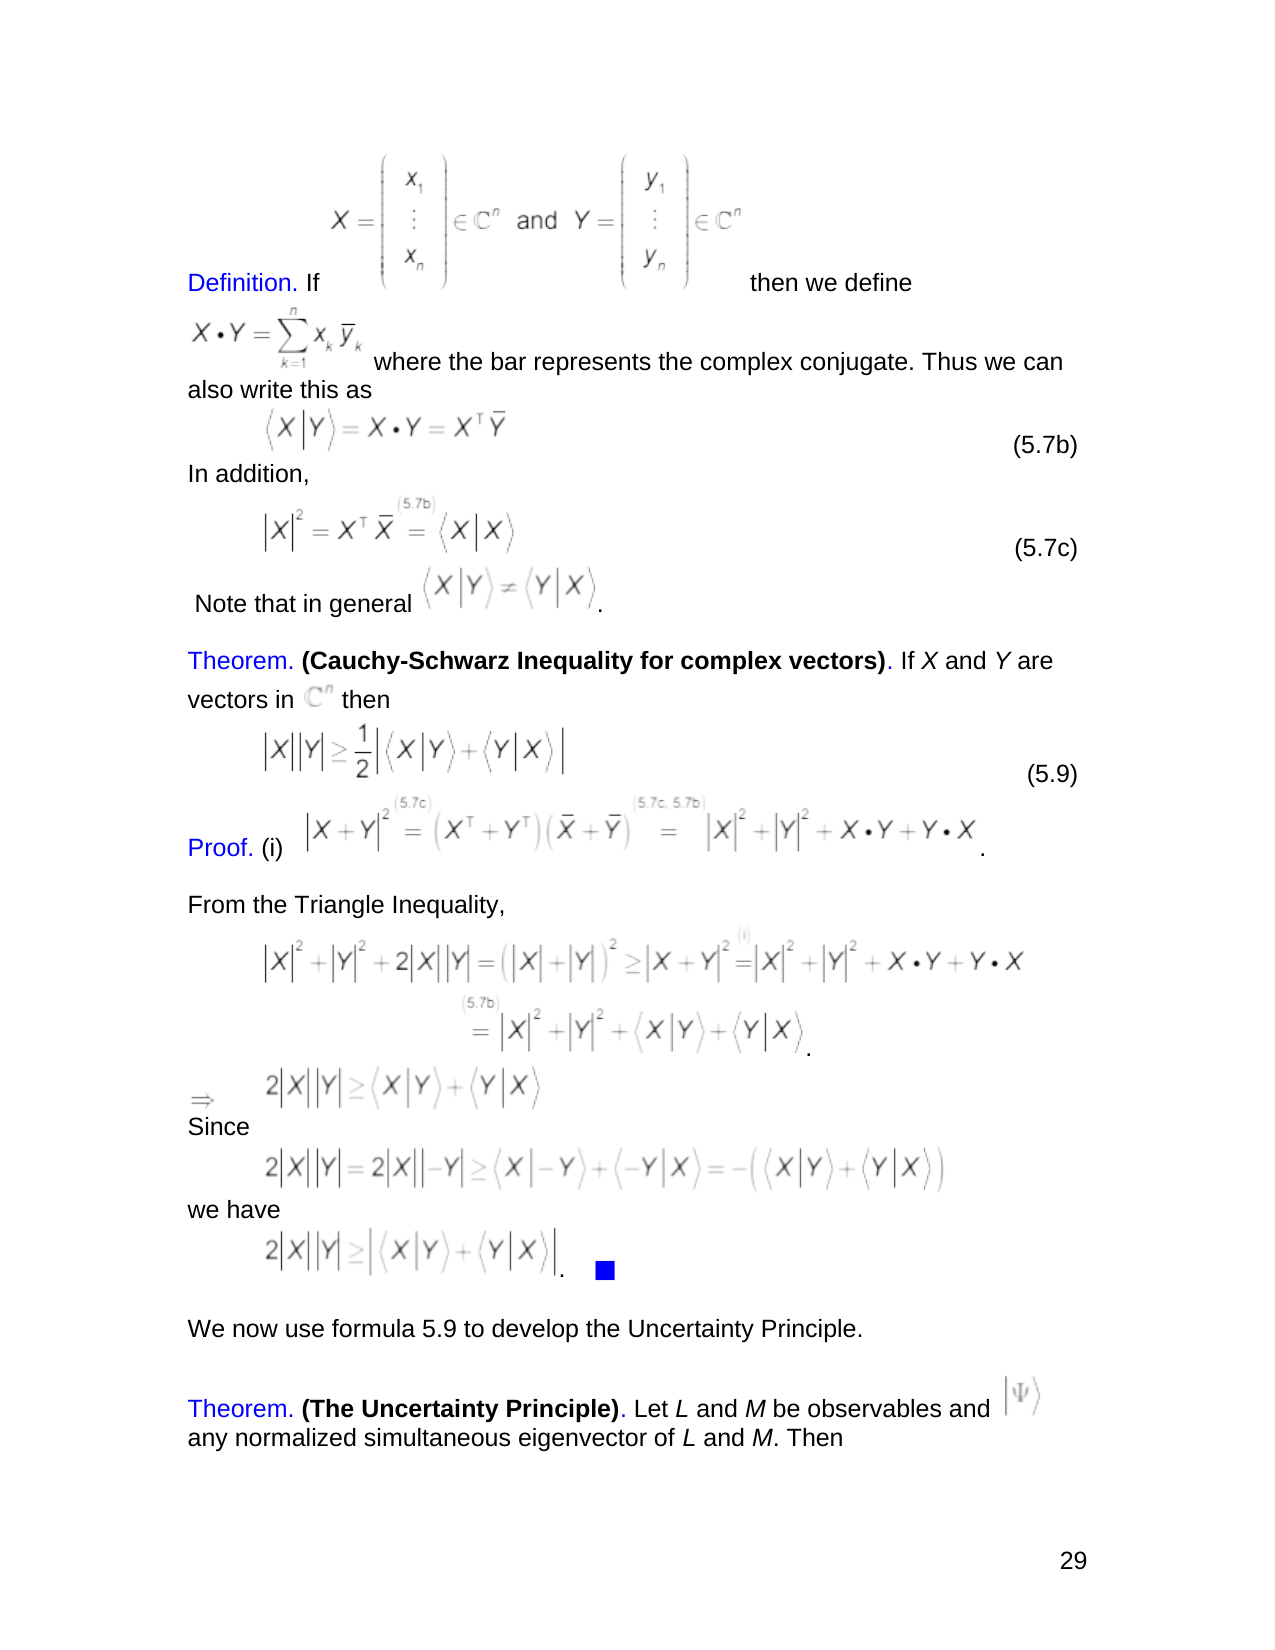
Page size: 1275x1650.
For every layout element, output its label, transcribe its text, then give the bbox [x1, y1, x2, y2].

text Theorem. (Cauchy-Schwarz Inequality for complex vectors). If X and Y are vectors in then [187, 646, 1087, 713]
text . [187, 988, 1087, 1062]
text Definition. If then we define where the bar represents the complex conjugate. Thus we can also write this as [187, 150, 1087, 404]
text We now use formula 5.9 to develop the Uncertainty Principle. [187, 1314, 1087, 1343]
text In addition, [187, 459, 1087, 488]
text (5.7b) [187, 404, 1087, 459]
text we have [187, 1195, 1087, 1224]
text Theorem. (The Uncertainty Principle). Let L and M be observables and any normalized simultaneous eigenvector of L and M. Then [187, 1371, 1087, 1451]
text (5.7c) [187, 488, 1087, 562]
text . ■ [187, 1224, 1087, 1285]
text (5.9) [187, 713, 1087, 788]
text Proof. (i) . [187, 788, 1087, 862]
text Note that in general . [187, 562, 1087, 617]
text From the Triangle Inequality, [187, 890, 1087, 919]
text Since [187, 1112, 1087, 1141]
